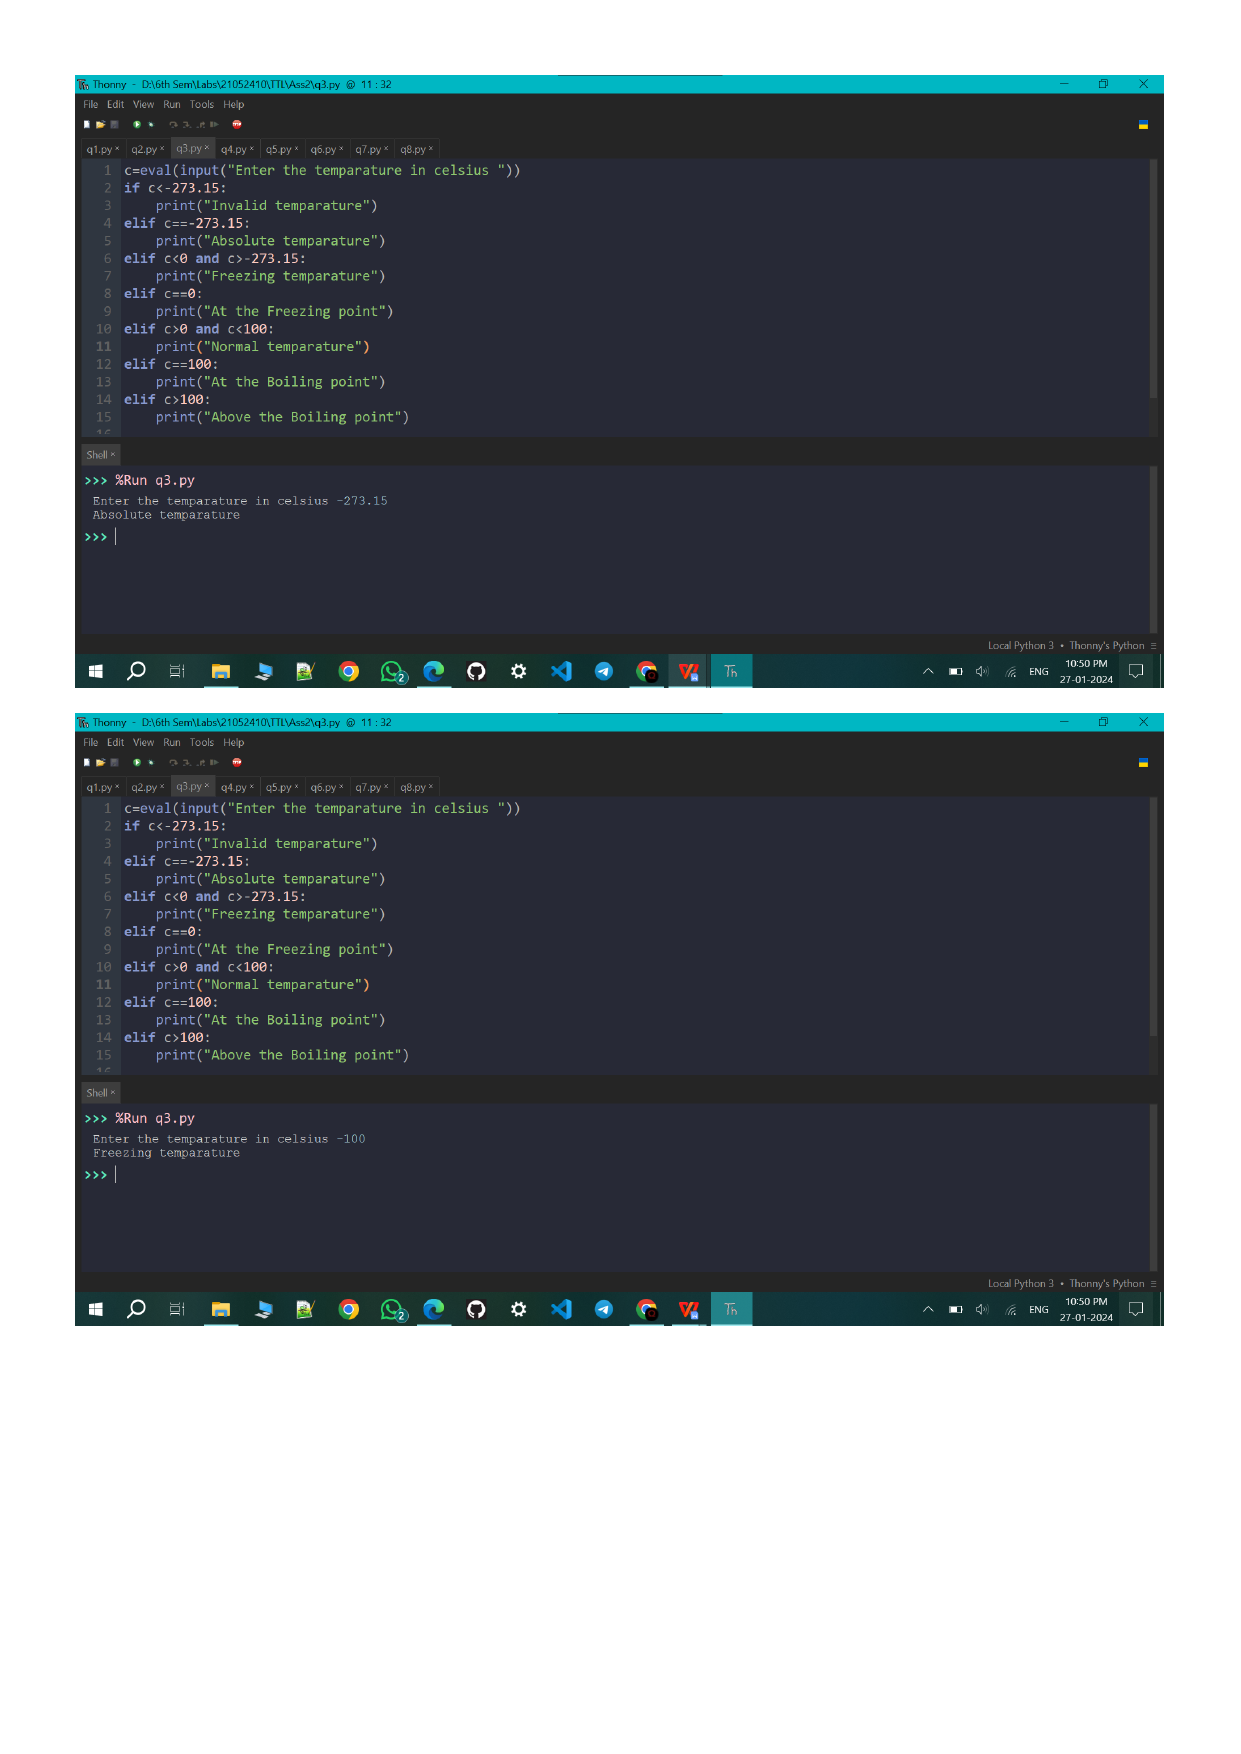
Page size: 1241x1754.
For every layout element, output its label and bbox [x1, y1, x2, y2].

picture [75, 75, 1164, 688]
picture [75, 713, 1164, 1326]
